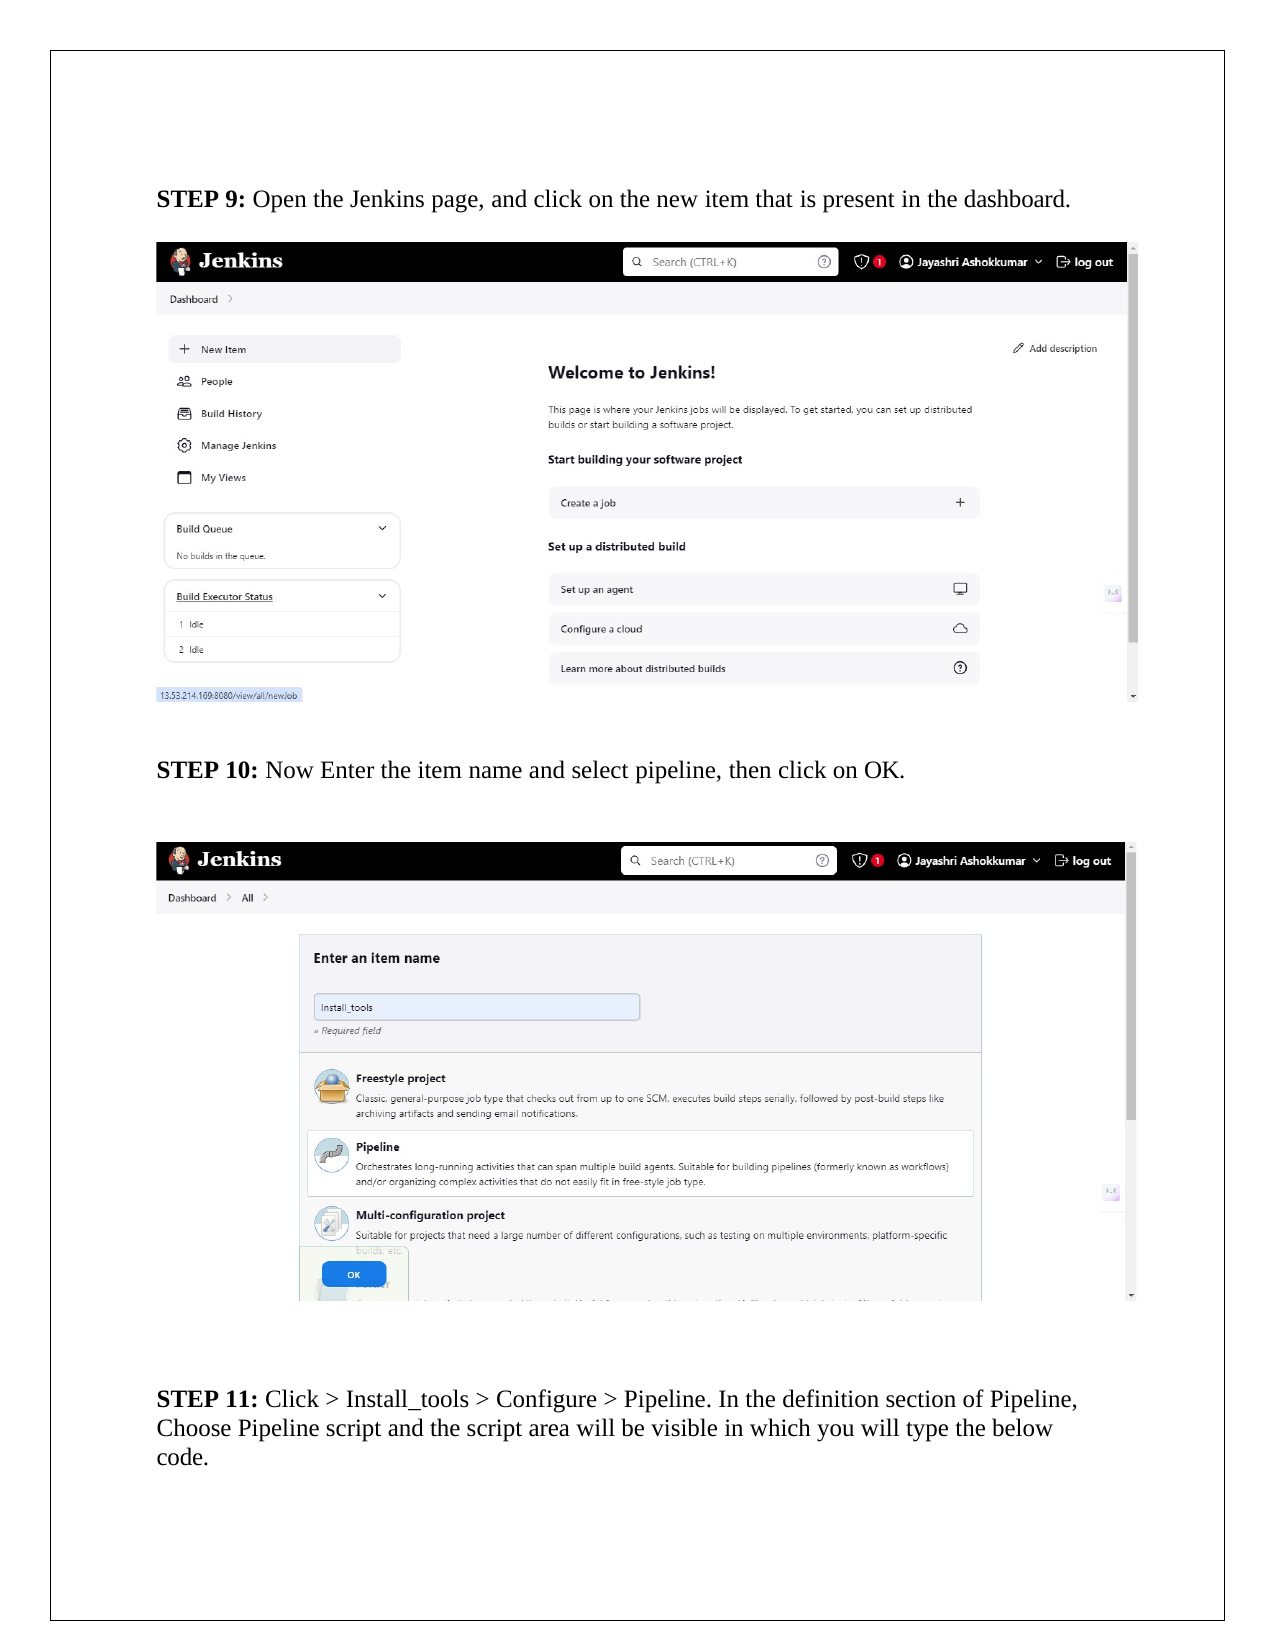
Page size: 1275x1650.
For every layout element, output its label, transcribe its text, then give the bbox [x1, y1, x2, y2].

picture [156, 842, 1137, 1301]
picture [156, 242, 1139, 702]
text STEP 11: Click > Install_tools > Configure > Pipeline. In the definition section of Pipeline, Choose Pipeline script and the script area will be visible in which you will type the below code. [156, 1384, 1096, 1471]
text STEP 9: Open the Jenkins page, and click on the new item that is present in the dashboard. [156, 184, 1144, 213]
text STEP 10: Now Enter the item name and select pipeline, then click on OK. [156, 755, 1144, 784]
